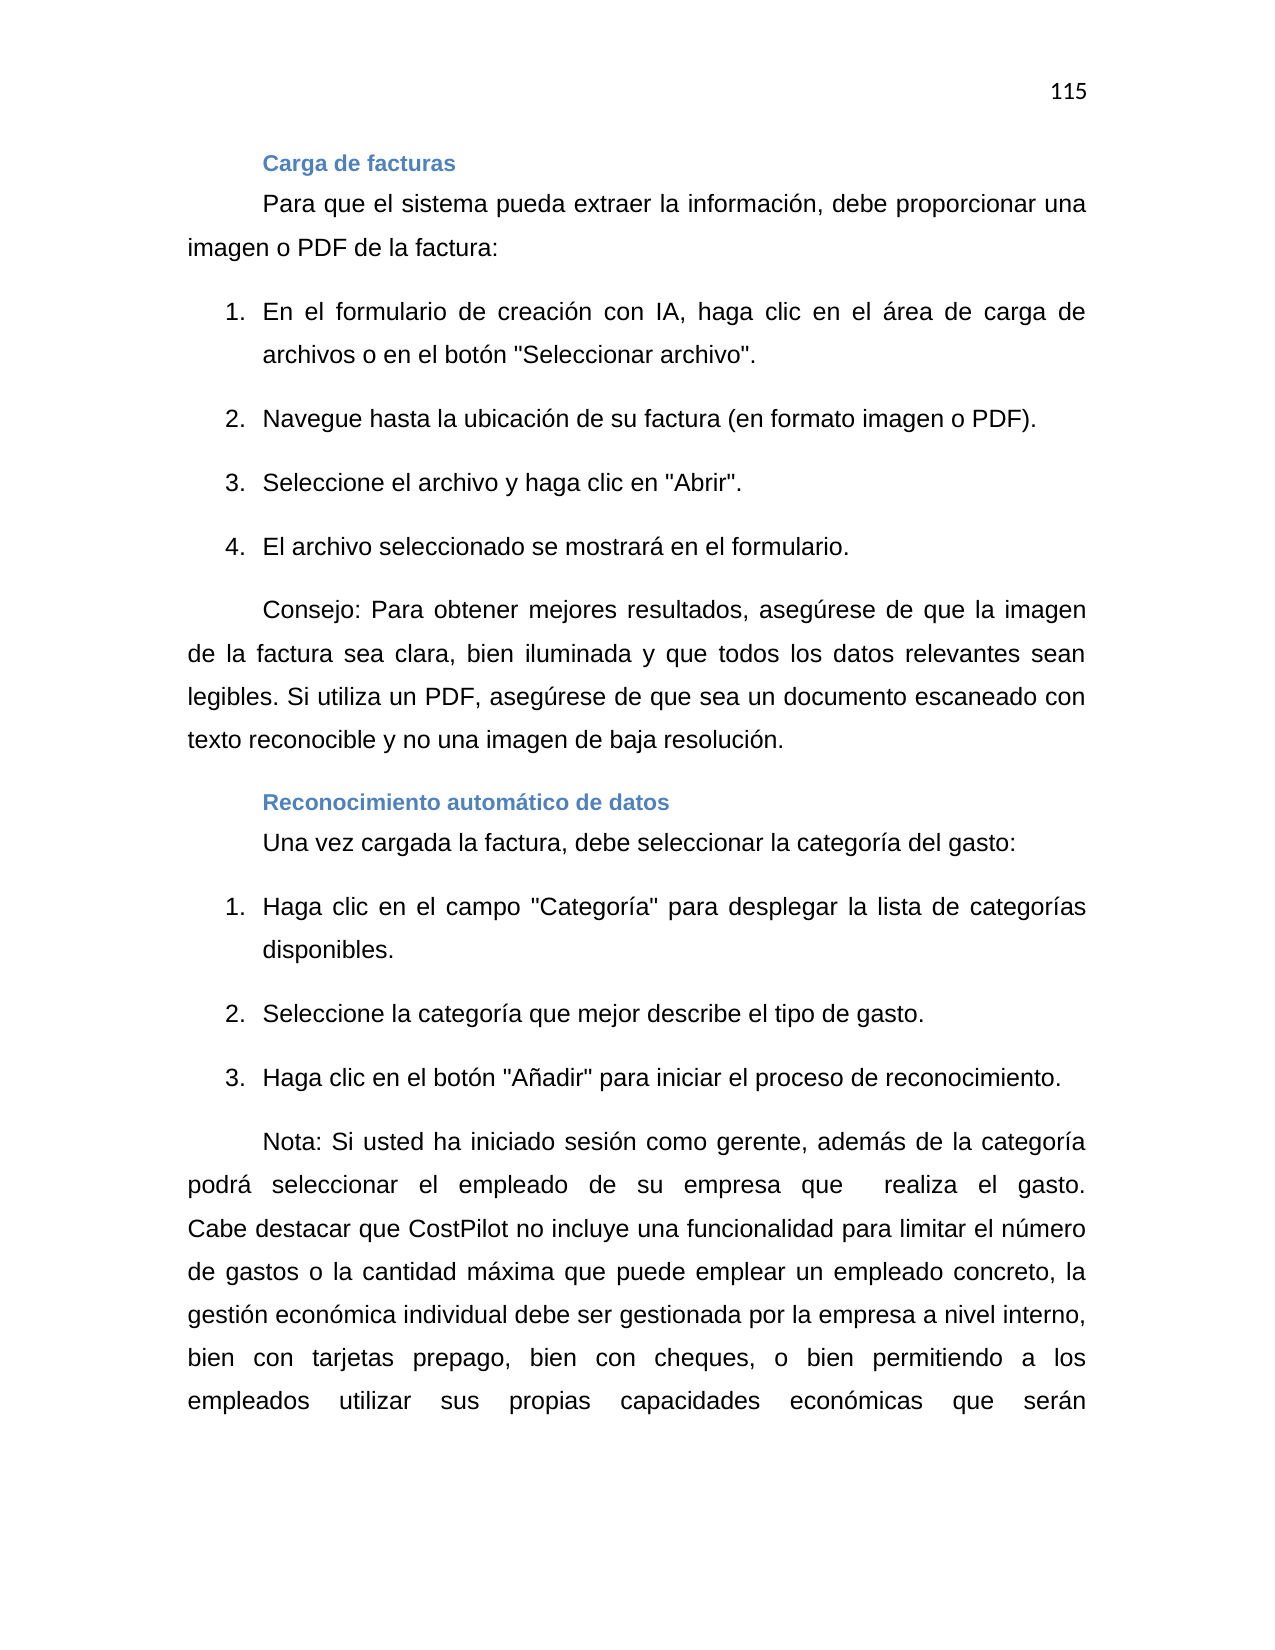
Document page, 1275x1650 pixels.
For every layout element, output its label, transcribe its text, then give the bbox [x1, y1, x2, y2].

subtitle Reconocimiento automático de datos [187, 789, 1087, 815]
text Consejo: Para obtener mejores resultados, asegúrese de que la imagen de la factura sea clara, bien iluminada y que todos los datos relevantes sean legibles. Si utiliza un PDF, asegúrese de que sea un documento escaneado con texto reconocible y no una imagen de baja resolución. [187, 596, 1087, 754]
list Haga clic en el botón "Añadir" para iniciar el proceso de reconocimiento. [225, 1063, 1087, 1092]
list Seleccione la categoría que mejor describe el tipo de gasto. [225, 999, 1087, 1028]
subtitle Carga de facturas [187, 150, 1087, 176]
list Haga clic en el campo "Categoría" para desplegar la lista de categorías disponibles. [225, 892, 1087, 964]
text Una vez cargada la factura, debe seleccionar la categoría del gasto: [187, 828, 1087, 857]
list Navegue hasta la ubicación de su factura (en formato imagen o PDF). [225, 404, 1087, 432]
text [187, 1127, 1087, 1415]
list En el formulario de creación con IA, haga clic en el área de carga de archivos o en el botón "Seleccionar archivo". [225, 297, 1087, 368]
list Seleccione el archivo y haga clic en "Abrir". [225, 468, 1087, 496]
list El archivo seleccionado se mostrará en el formulario. [225, 532, 1087, 560]
text Para que el sistema pueda extraer la información, debe proporcionar una imagen o PDF de la factura: [187, 189, 1087, 261]
